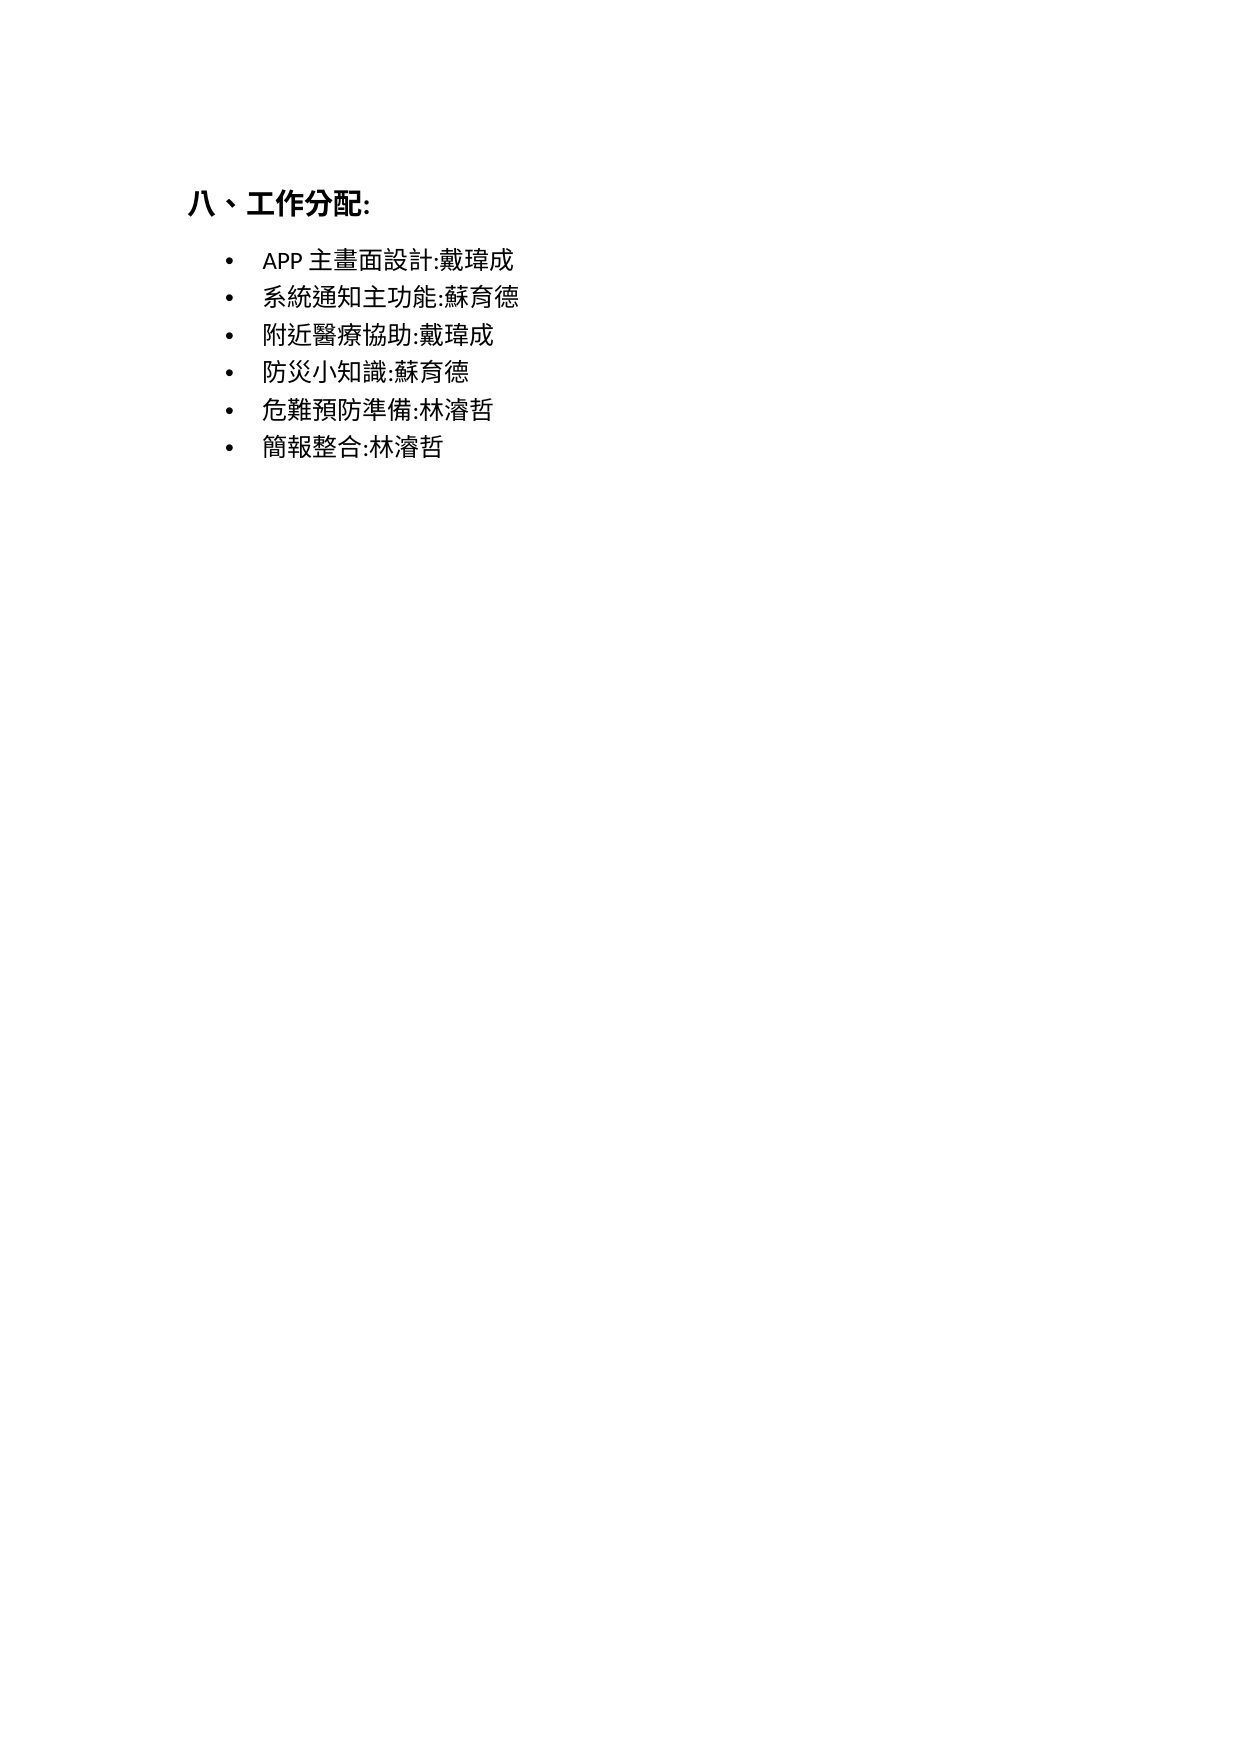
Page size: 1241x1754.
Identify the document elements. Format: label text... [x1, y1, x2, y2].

list 防災小知識:蘇育德 [225, 352, 1053, 389]
list 簡報整合:林濬哲 [225, 427, 1053, 464]
list 危難預防準備:林濬哲 [225, 389, 1053, 427]
list 系統通知主功能:蘇育德 [225, 277, 1053, 314]
list APP主畫面設計:戴瑋成 [225, 239, 1053, 277]
list 附近醫療協助:戴瑋成 [225, 314, 1053, 352]
text 八、工作分配: [187, 164, 1053, 239]
